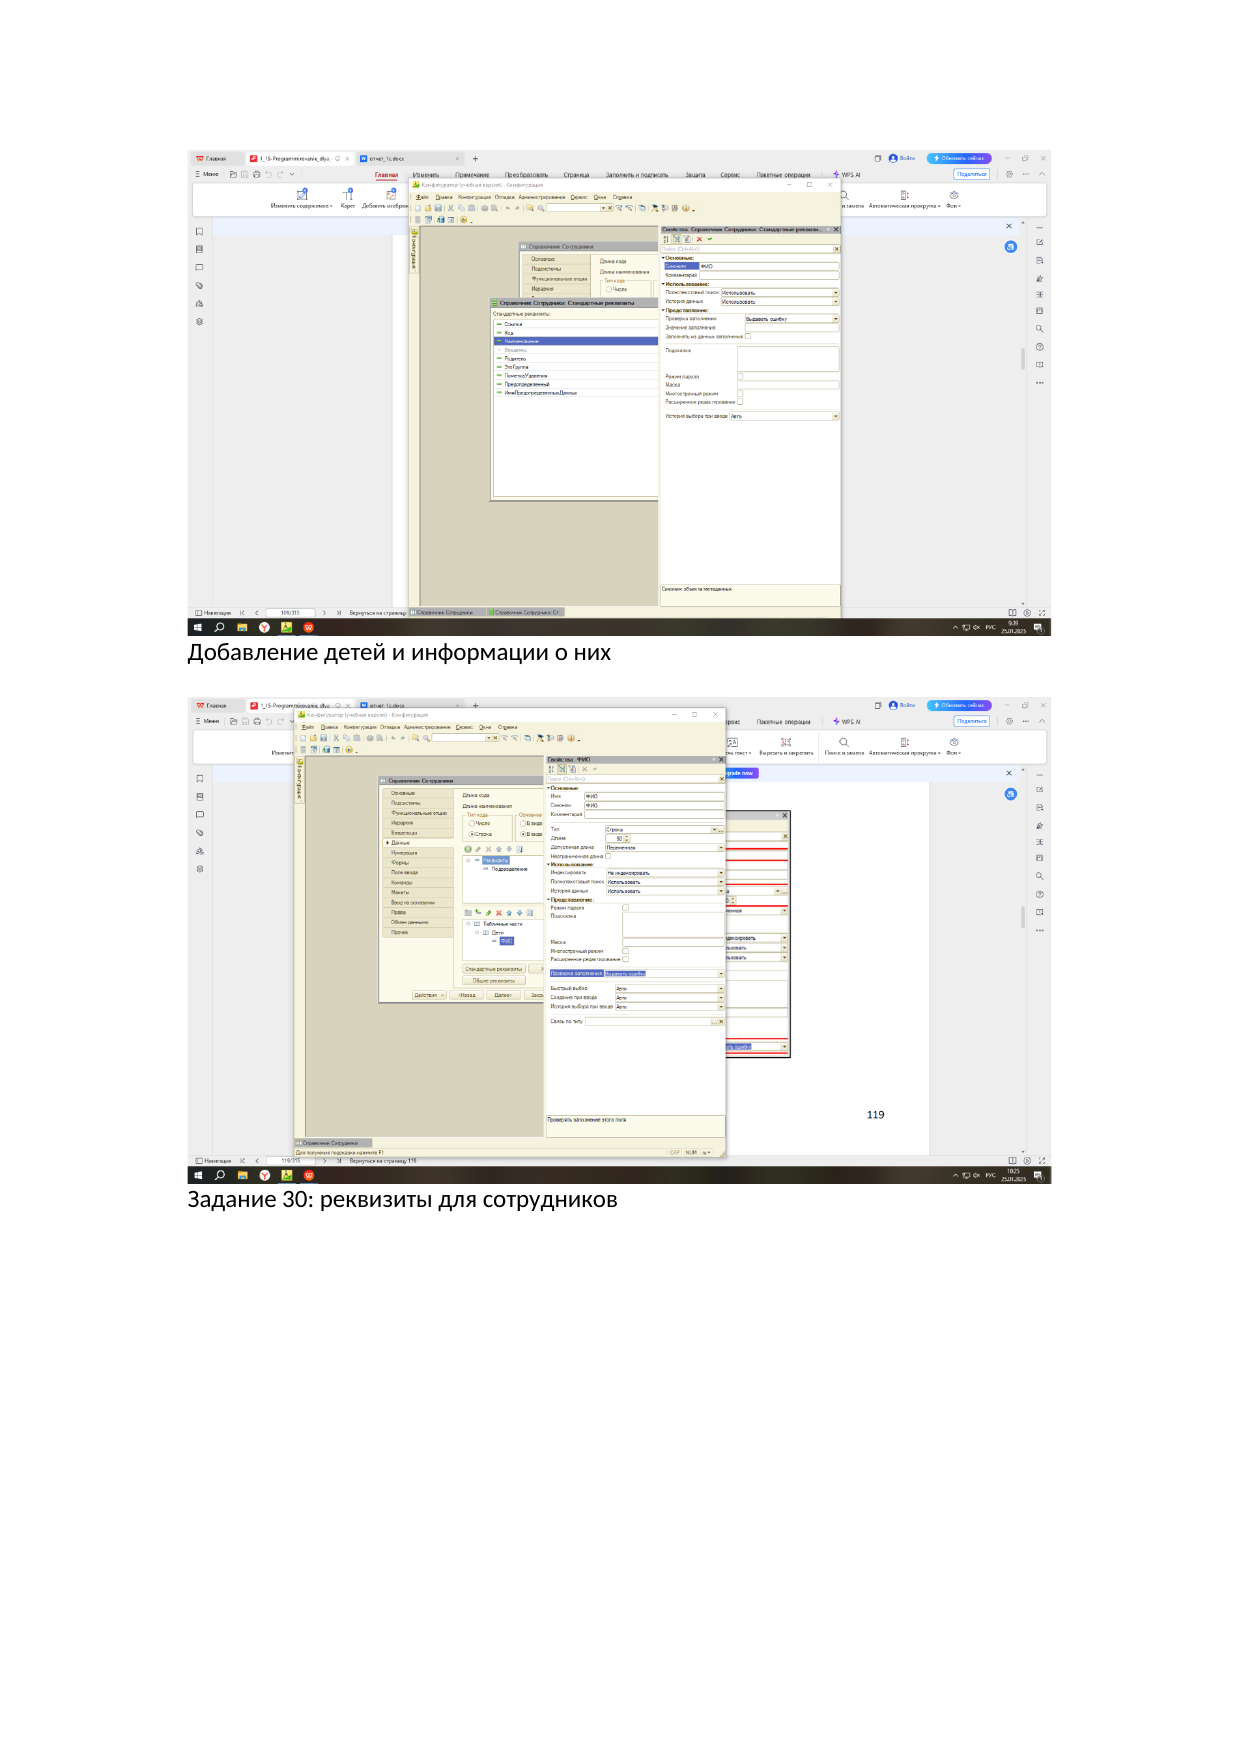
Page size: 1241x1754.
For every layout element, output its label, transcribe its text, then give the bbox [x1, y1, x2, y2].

text Задание 30: реквизиты для сотрудников [187, 1183, 1053, 1214]
text Добавление детей и информации о них [187, 636, 1053, 667]
picture [187, 150, 1052, 636]
picture [187, 697, 1052, 1184]
